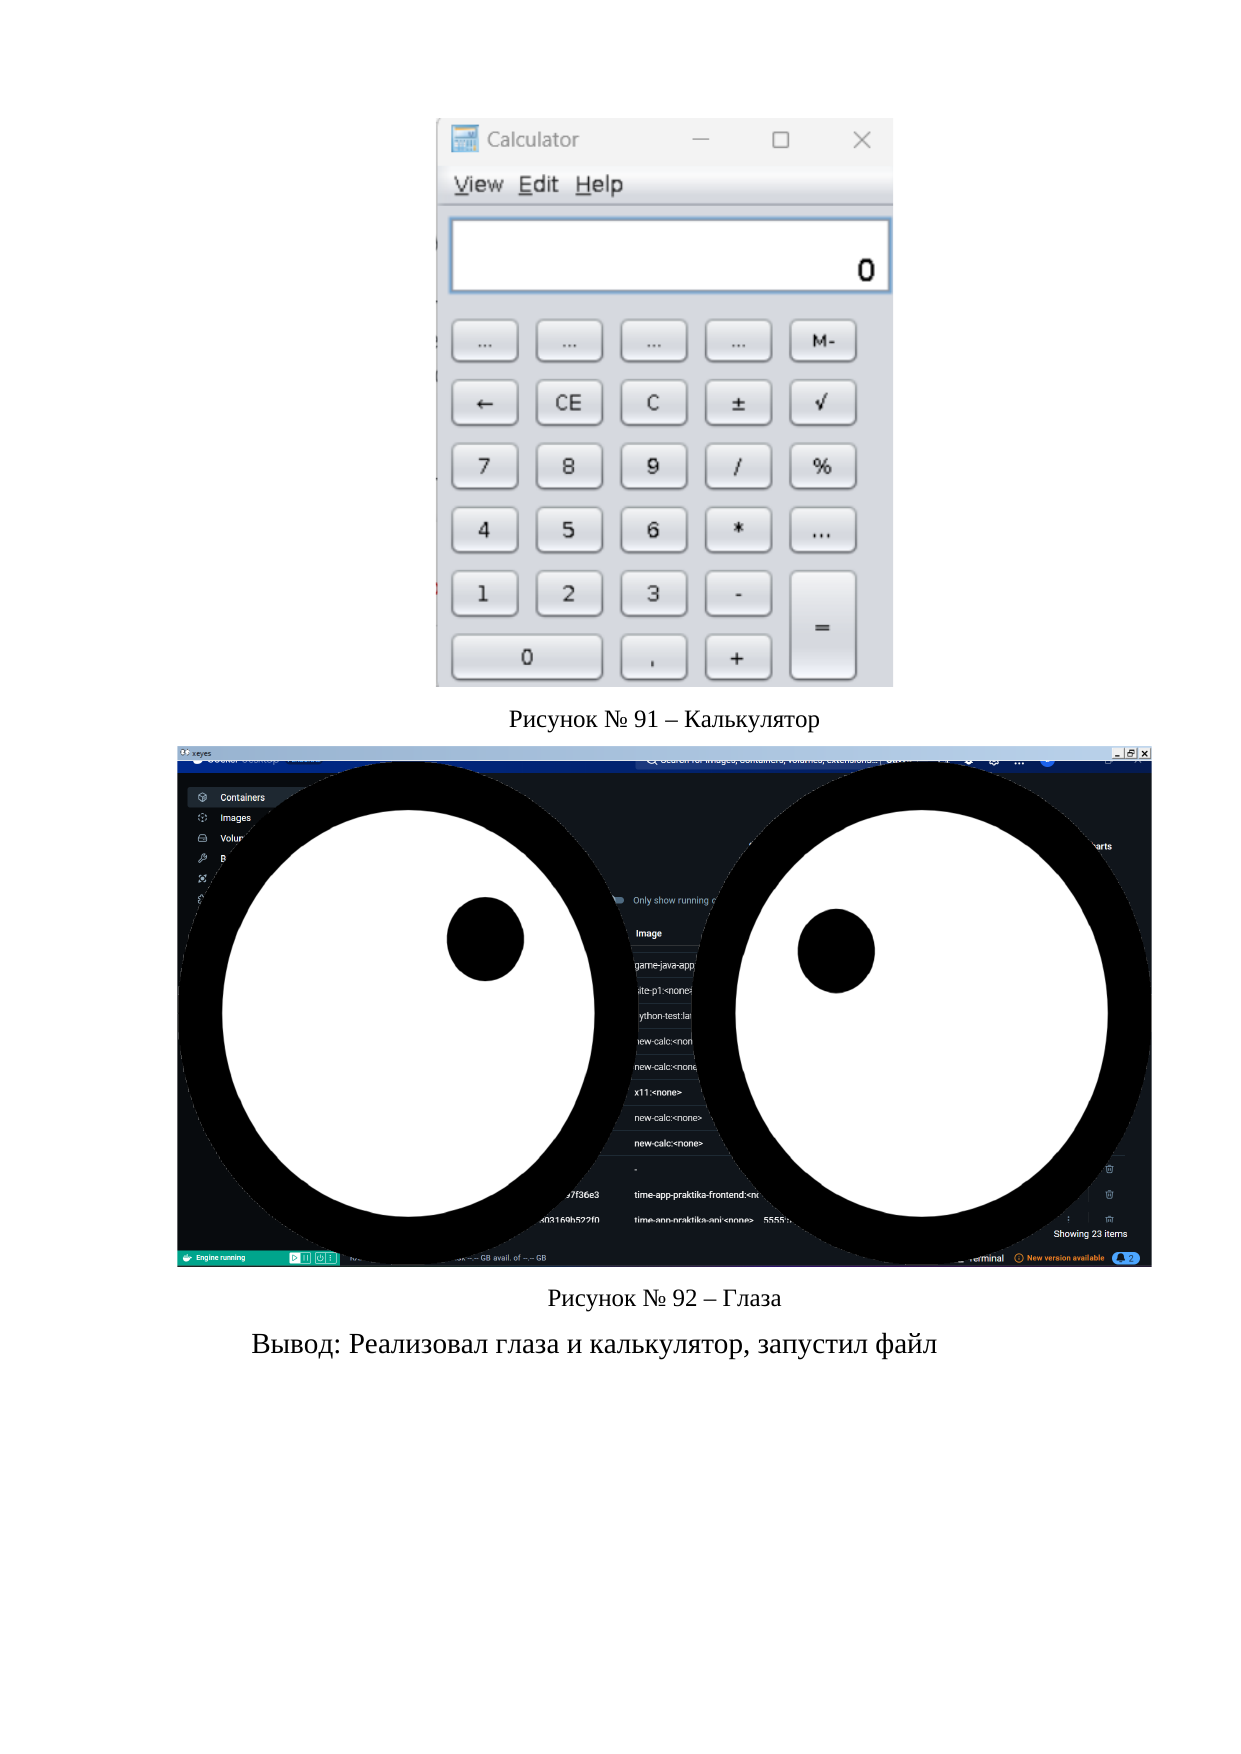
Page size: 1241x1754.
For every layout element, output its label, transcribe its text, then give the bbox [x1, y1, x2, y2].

picture [177, 746, 1152, 1267]
text Рисунок № 92 – Глаза [177, 1283, 1152, 1312]
picture [435, 118, 894, 687]
text Рисунок № 91 – Калькулятор [177, 704, 1152, 732]
text Вывод: Реализовал глаза и калькулятор, запустил файл [177, 1326, 1152, 1360]
